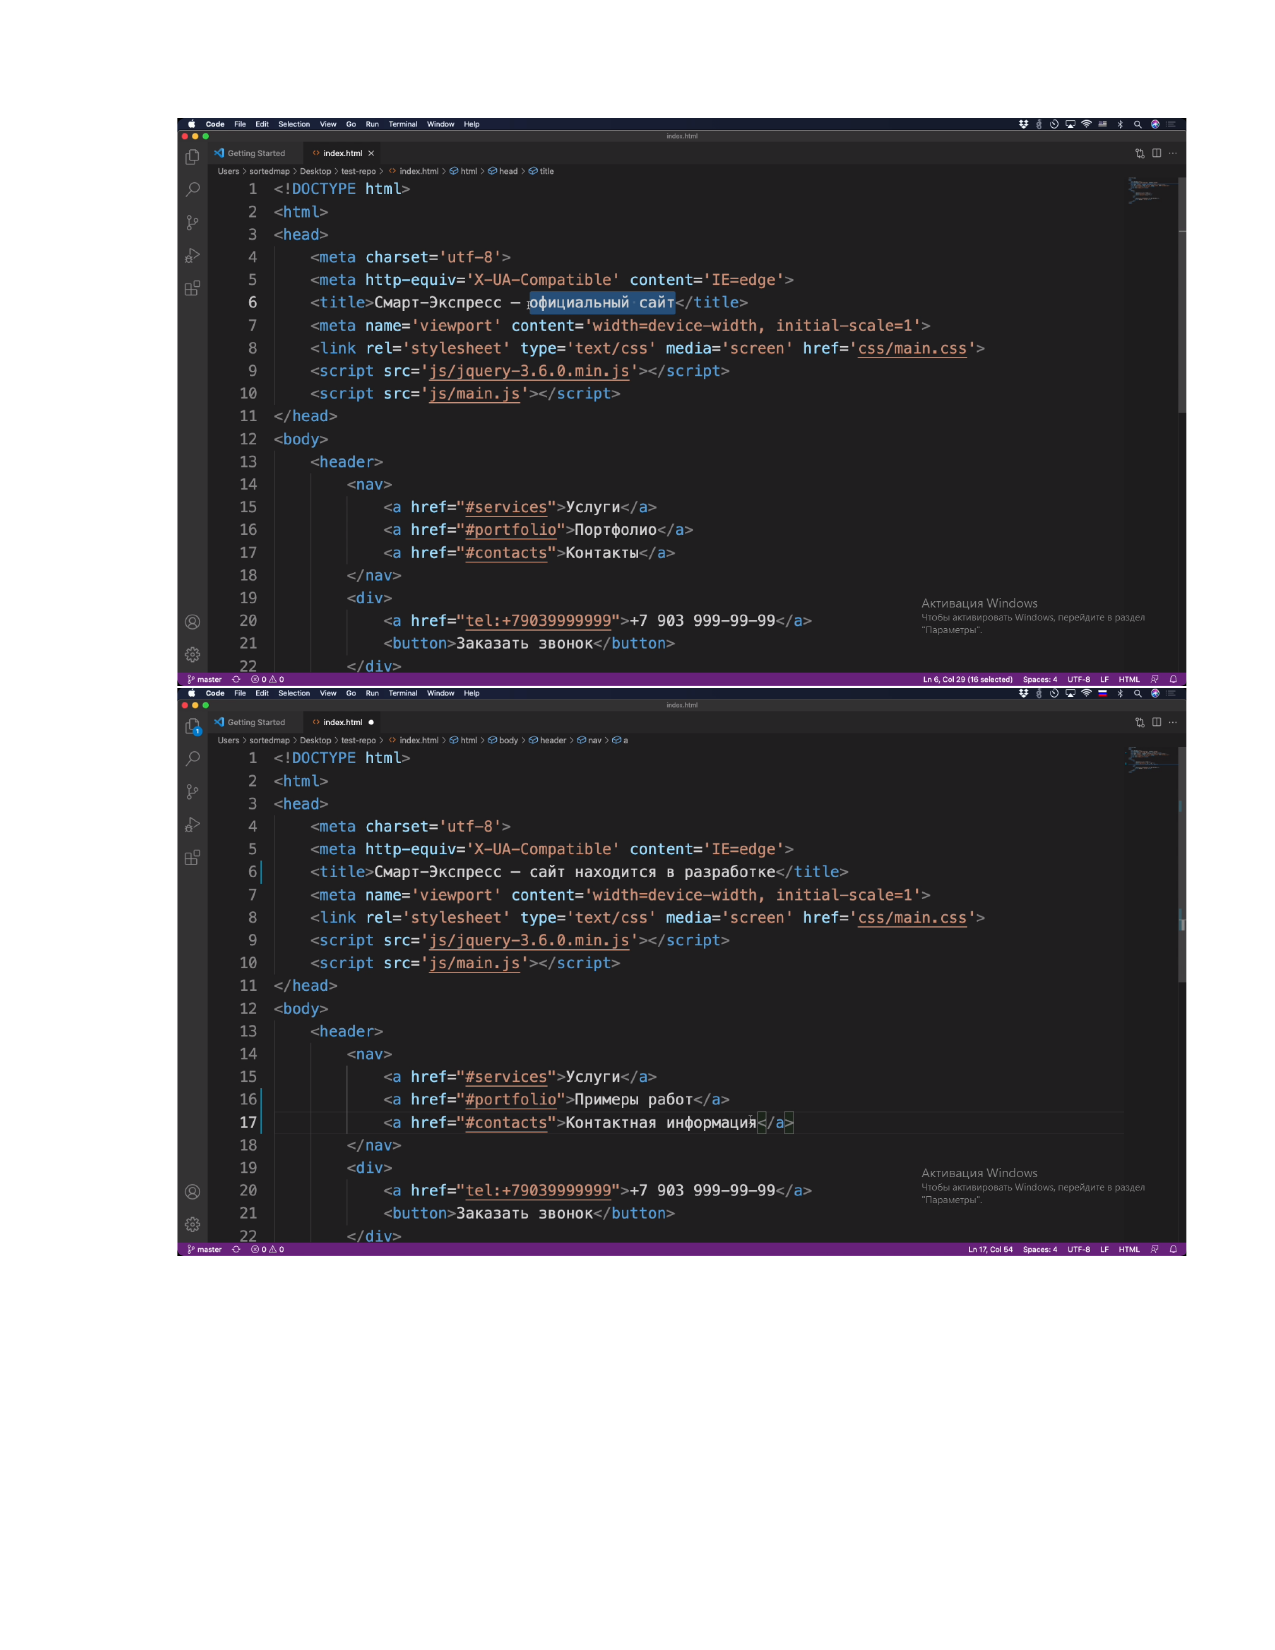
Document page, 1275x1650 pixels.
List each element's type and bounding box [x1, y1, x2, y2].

picture [177, 118, 1187, 686]
picture [177, 688, 1187, 1256]
